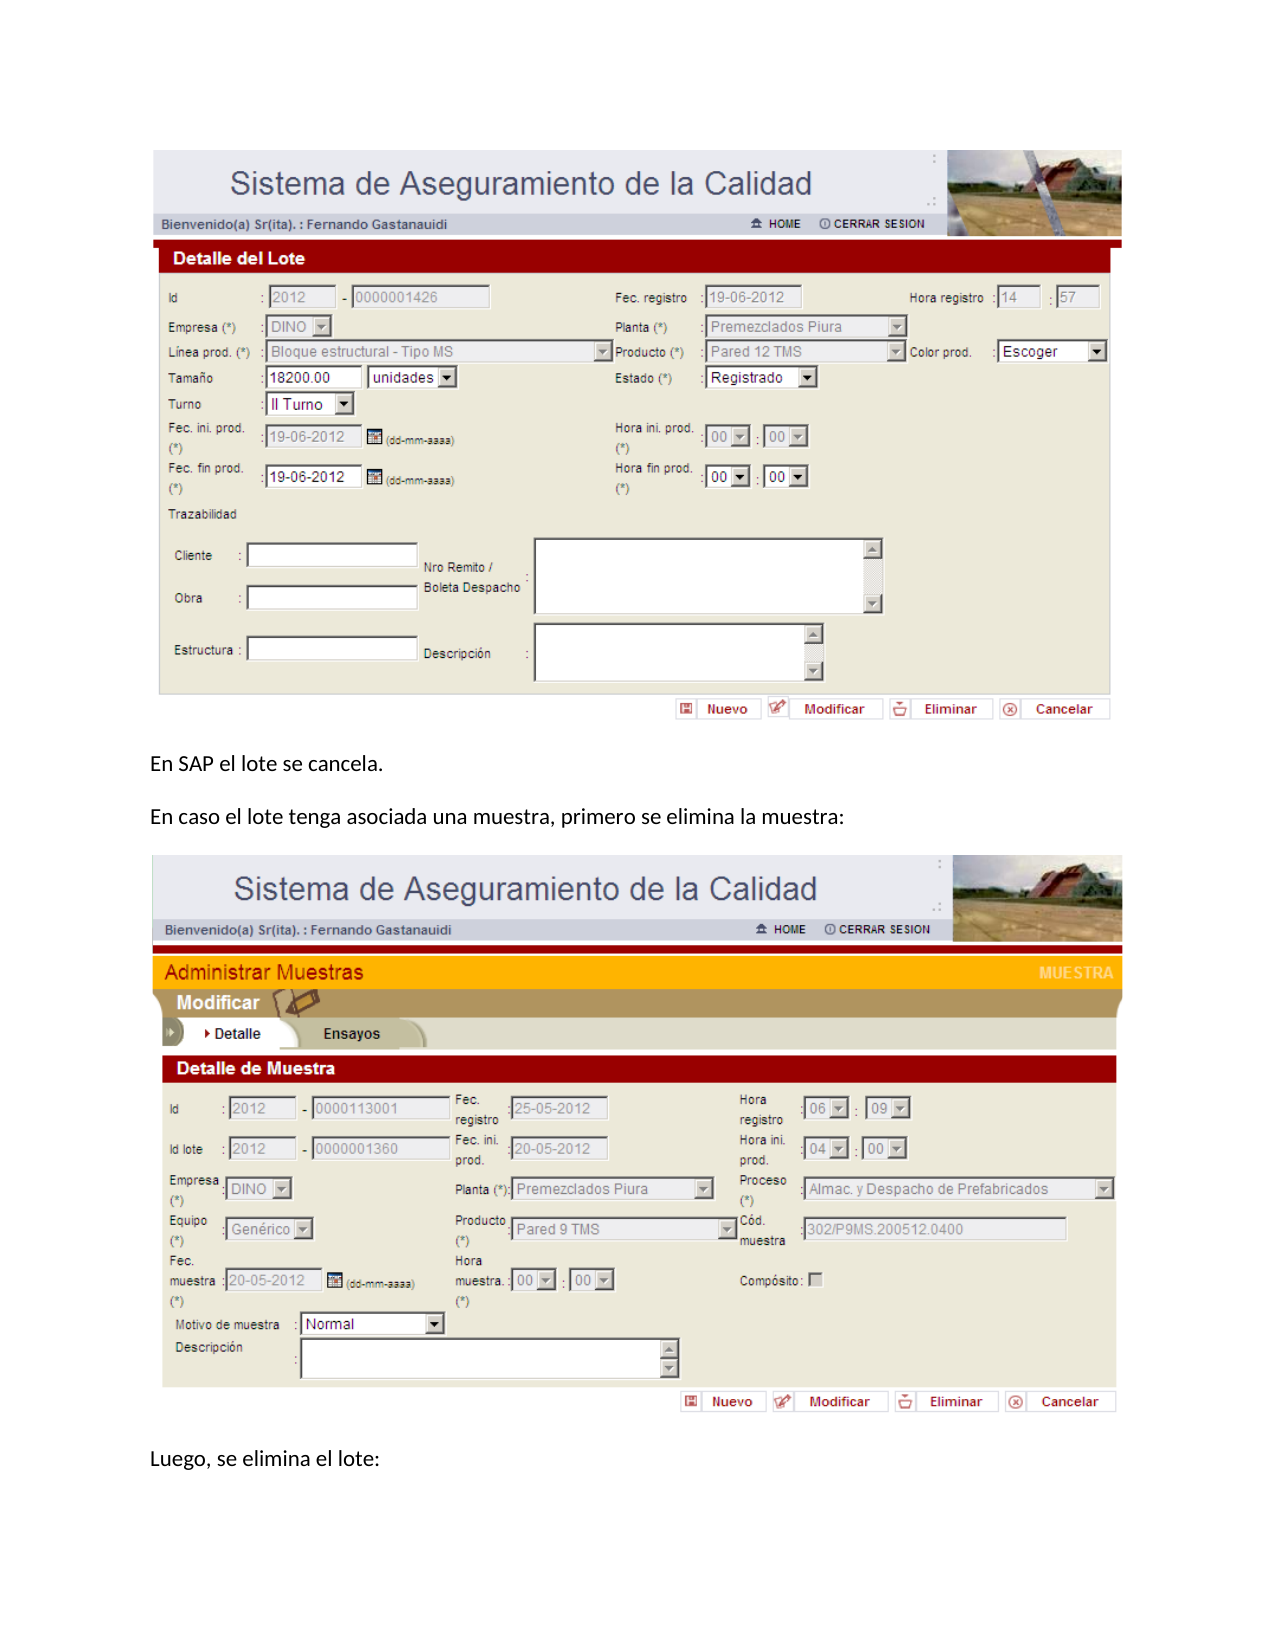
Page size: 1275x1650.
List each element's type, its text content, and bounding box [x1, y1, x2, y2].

text En caso el lote tenga asociada una muestra, primero se elimina la muestra: [150, 802, 1125, 831]
text En SAP el lote se cancela. [150, 749, 1125, 777]
picture [152, 855, 1123, 1420]
text Luego, se elimina el lote: [150, 1444, 1125, 1472]
picture [153, 150, 1122, 725]
